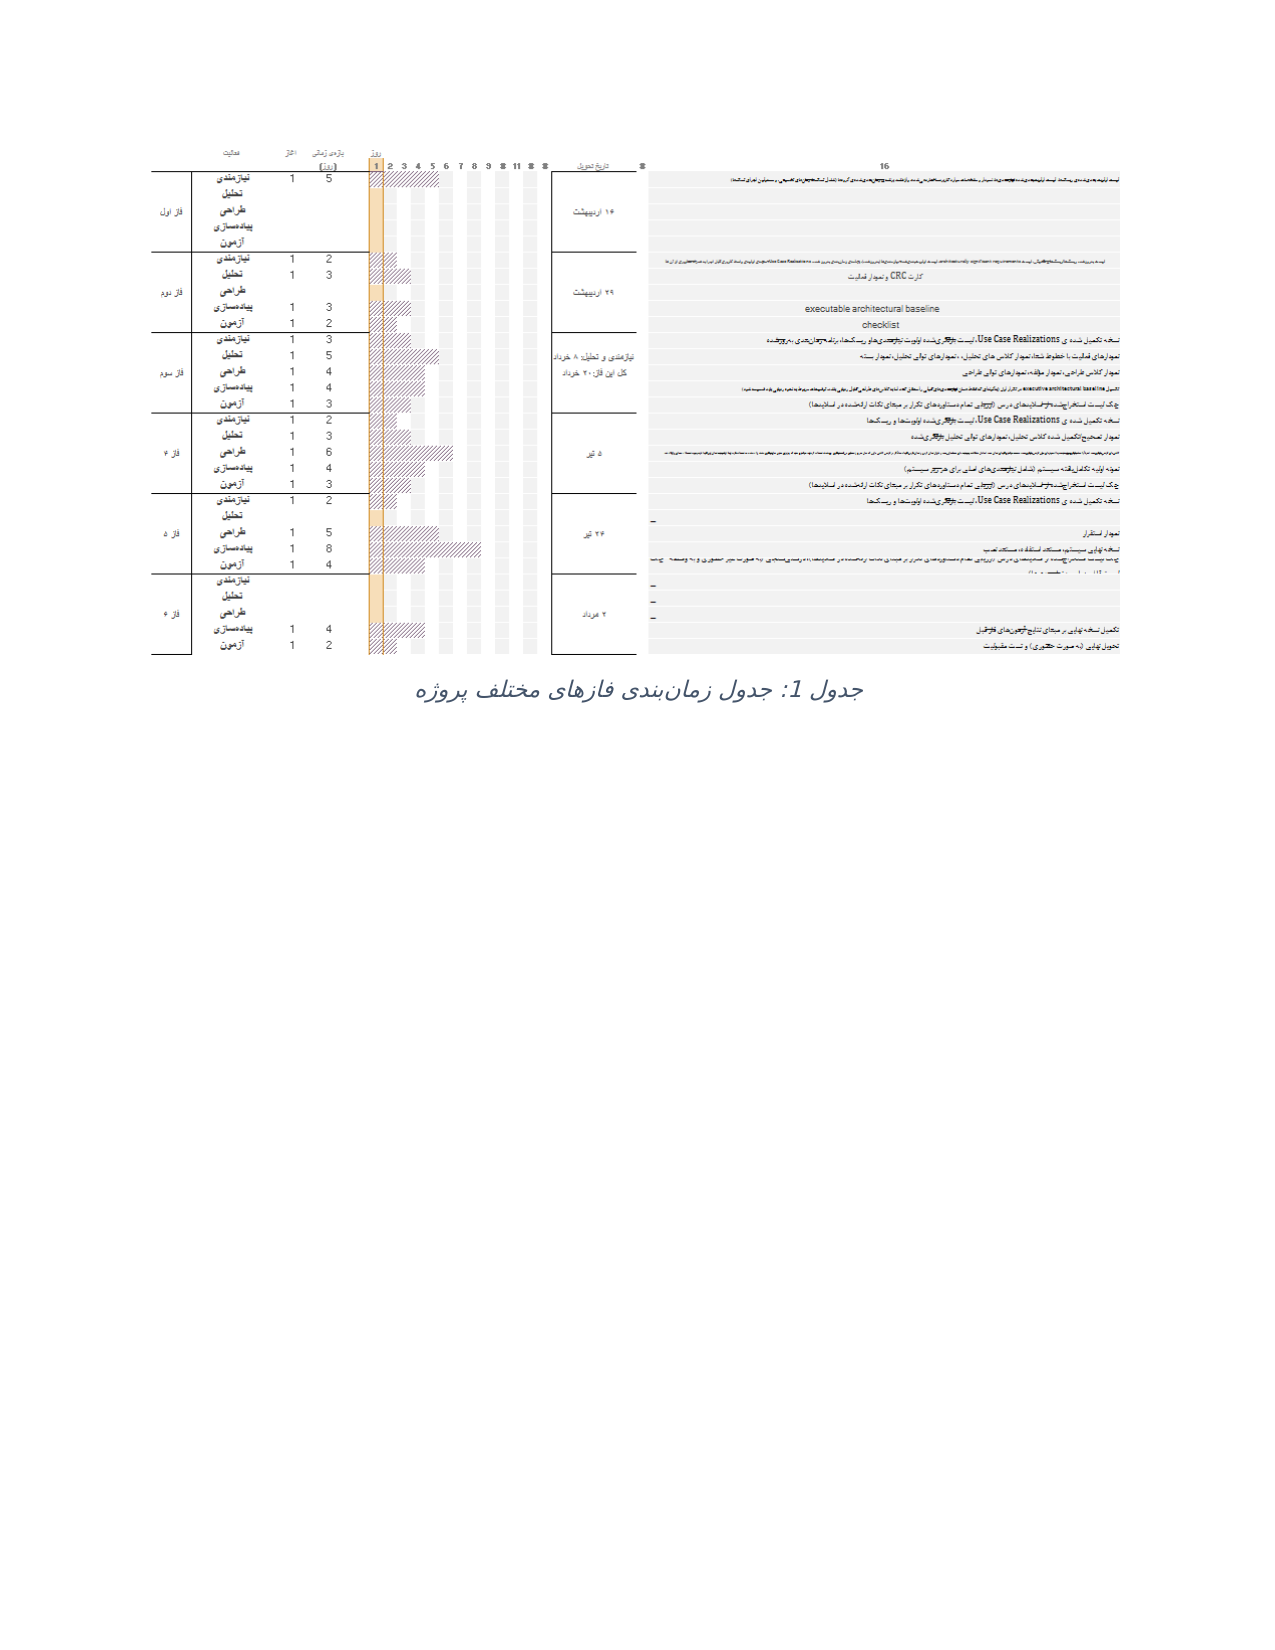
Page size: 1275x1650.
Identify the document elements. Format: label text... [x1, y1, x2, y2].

picture [151, 150, 1125, 658]
text جدول 1: جدول زمان‌بندی فازهای مختلف پروژه [150, 677, 1125, 703]
